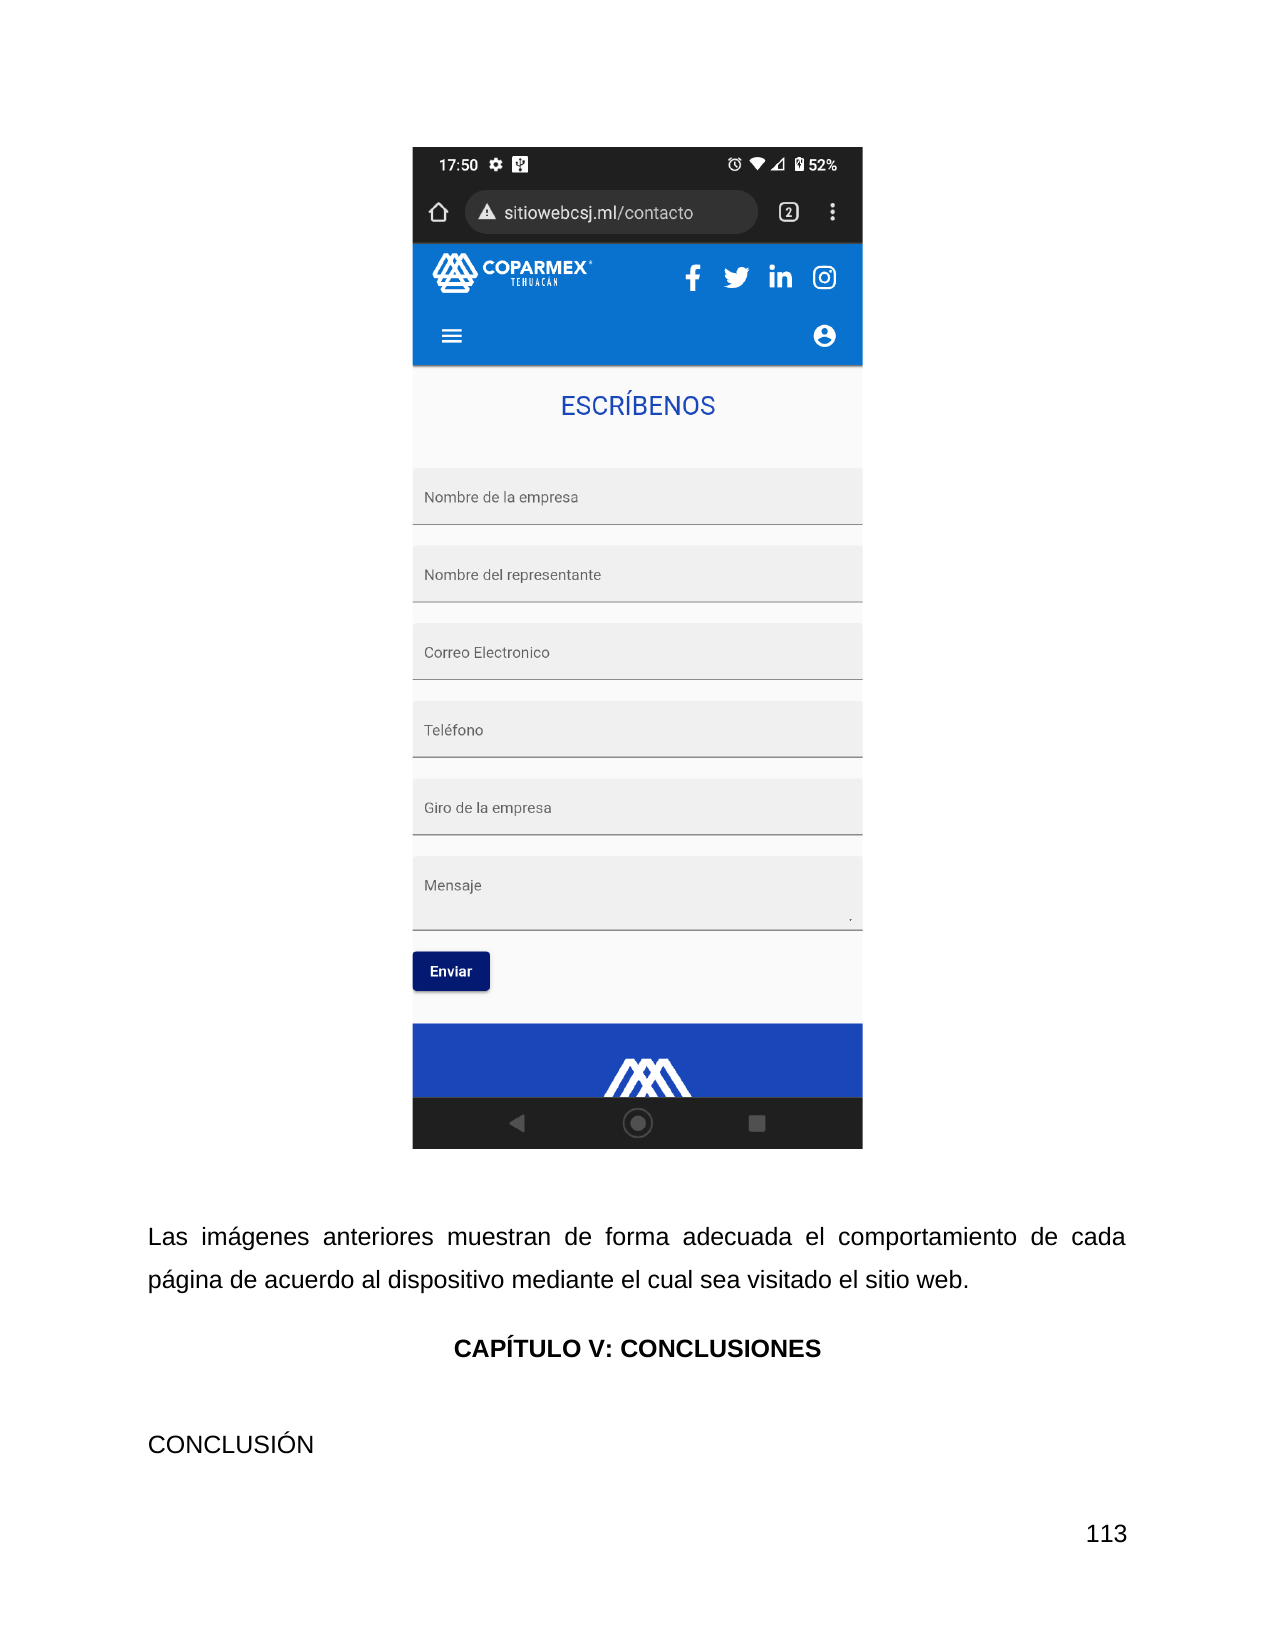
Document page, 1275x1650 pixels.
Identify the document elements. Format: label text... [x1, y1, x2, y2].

text Las imágenes anteriores muestran de forma adecuada el comportamiento de cada página de acuerdo al dispositivo mediante el cual sea visitado el sitio web. [148, 1222, 1127, 1294]
text CAPÍTULO V: CONCLUSIONES [148, 1333, 1127, 1362]
subtitle CONCLUSIÓN [148, 1430, 1127, 1459]
picture [412, 147, 863, 1149]
